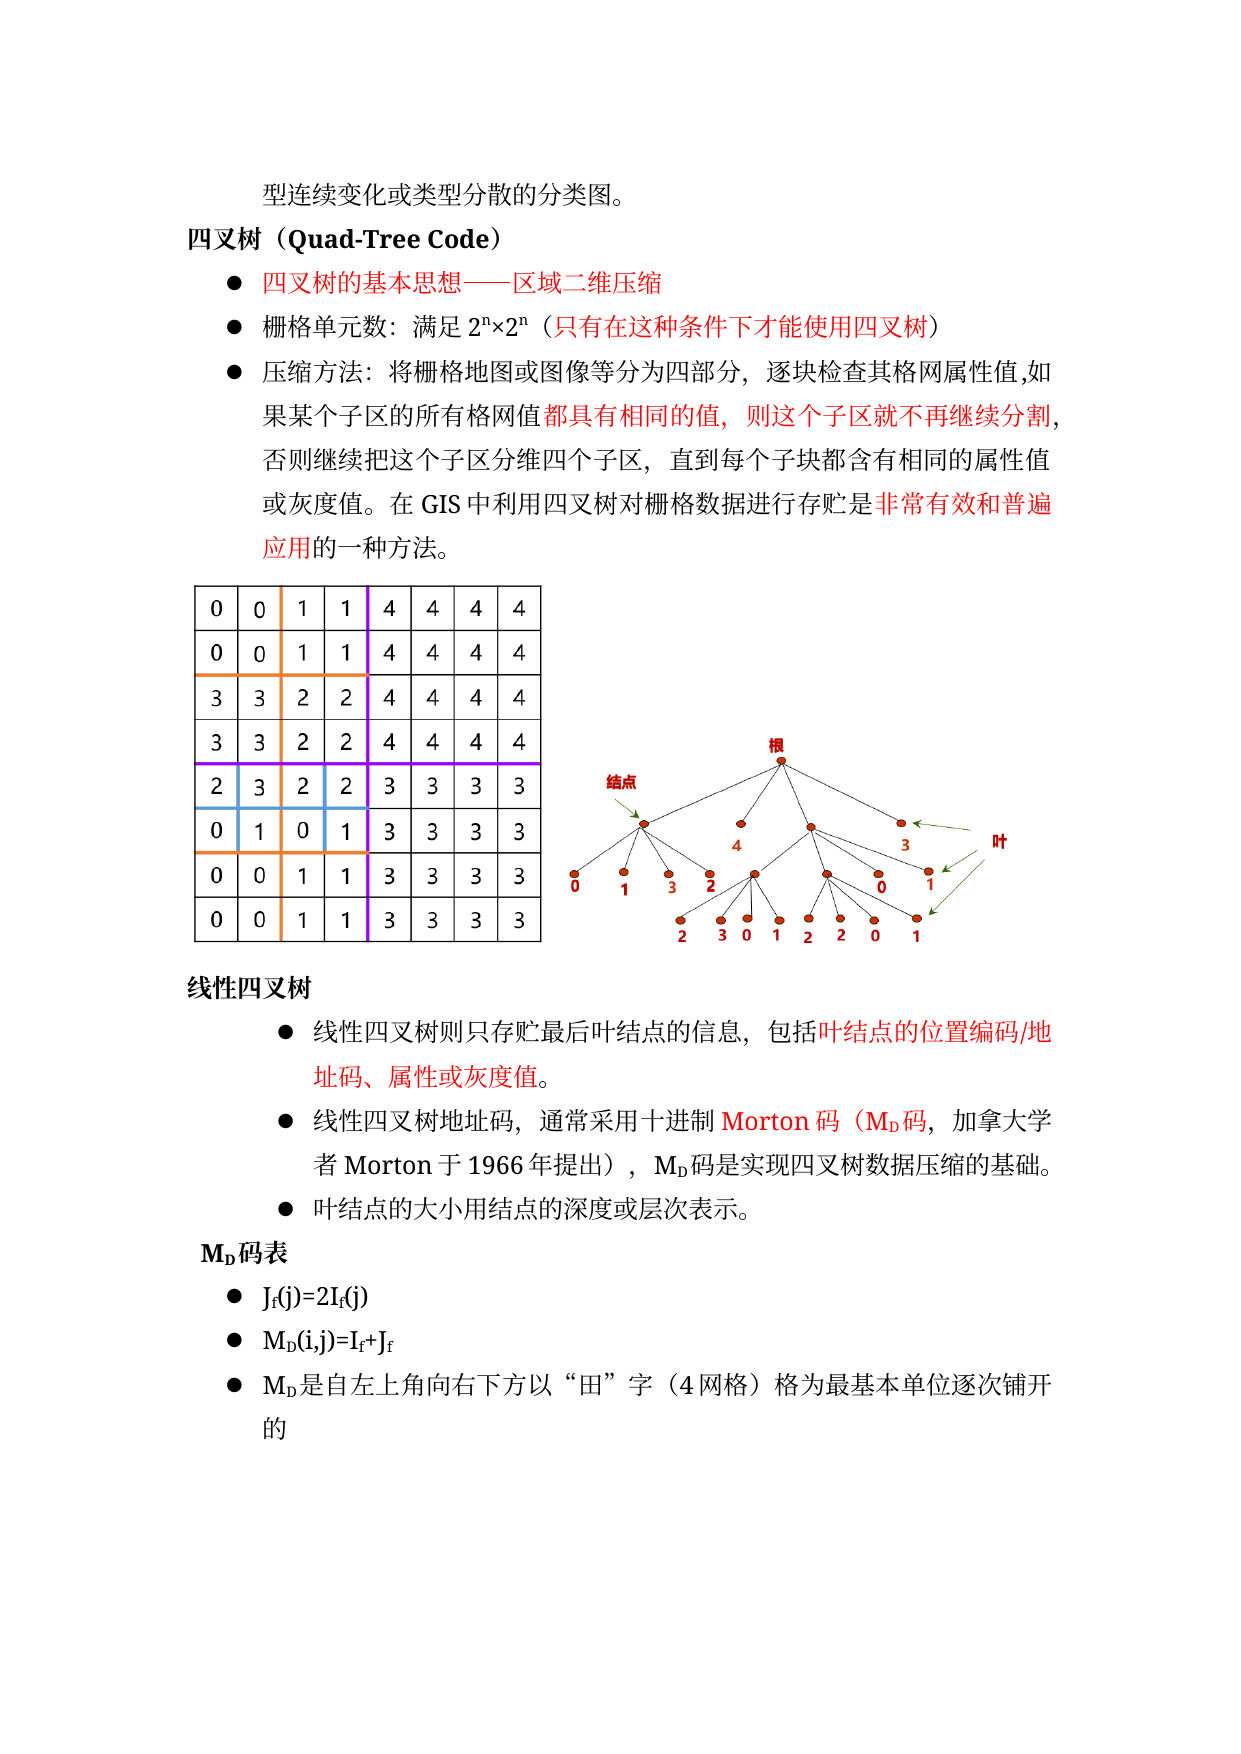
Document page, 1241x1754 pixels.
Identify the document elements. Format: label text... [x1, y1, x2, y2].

text 线性四叉树 [187, 965, 1053, 1009]
list Jf(j)=2If(j) [225, 1273, 1053, 1318]
text MD码表 [187, 1229, 1053, 1273]
list 四叉树的基本思想——区域二维压缩 [225, 260, 1053, 304]
picture [558, 733, 1024, 954]
picture [187, 579, 553, 954]
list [225, 172, 1053, 216]
list 压缩方法：将栅格地图或图像等分为四部分，逐块检查其格网属性值,如果某个子区的所有格网值都具有相同的值，则这个子区就不再继续分割，否则继续把这个子区分维四个子区，直到每个子块都含有相同的属性值或灰度值。在GIS中利用四叉树对栅格数据进行存贮是非常有效和普遍应用的一种方法。 [225, 348, 1053, 568]
list MD(i,j)=If+Jf [225, 1318, 1053, 1362]
list MD是自左上角向右下方以“田”字（4网格）格为最基本单位逐次铺开的 [225, 1362, 1053, 1450]
list 线性四叉树地址码，通常采用十进制Morton码（MD码，加拿大学者Morton于1966年提出），MD码是实现四叉树数据压缩的基础。 [276, 1097, 1053, 1185]
list 叶结点的大小用结点的深度或层次表示。 [276, 1185, 1053, 1229]
text 四叉树（Quad-Tree Code） [187, 216, 1053, 260]
list 线性四叉树则只存贮最后叶结点的信息，包括叶结点的位置编码/地址码、属性或灰度值。 [276, 1009, 1053, 1097]
list 栅格单元数：满足2n×2n（只有在这种条件下才能使用四叉树） [225, 304, 1053, 348]
